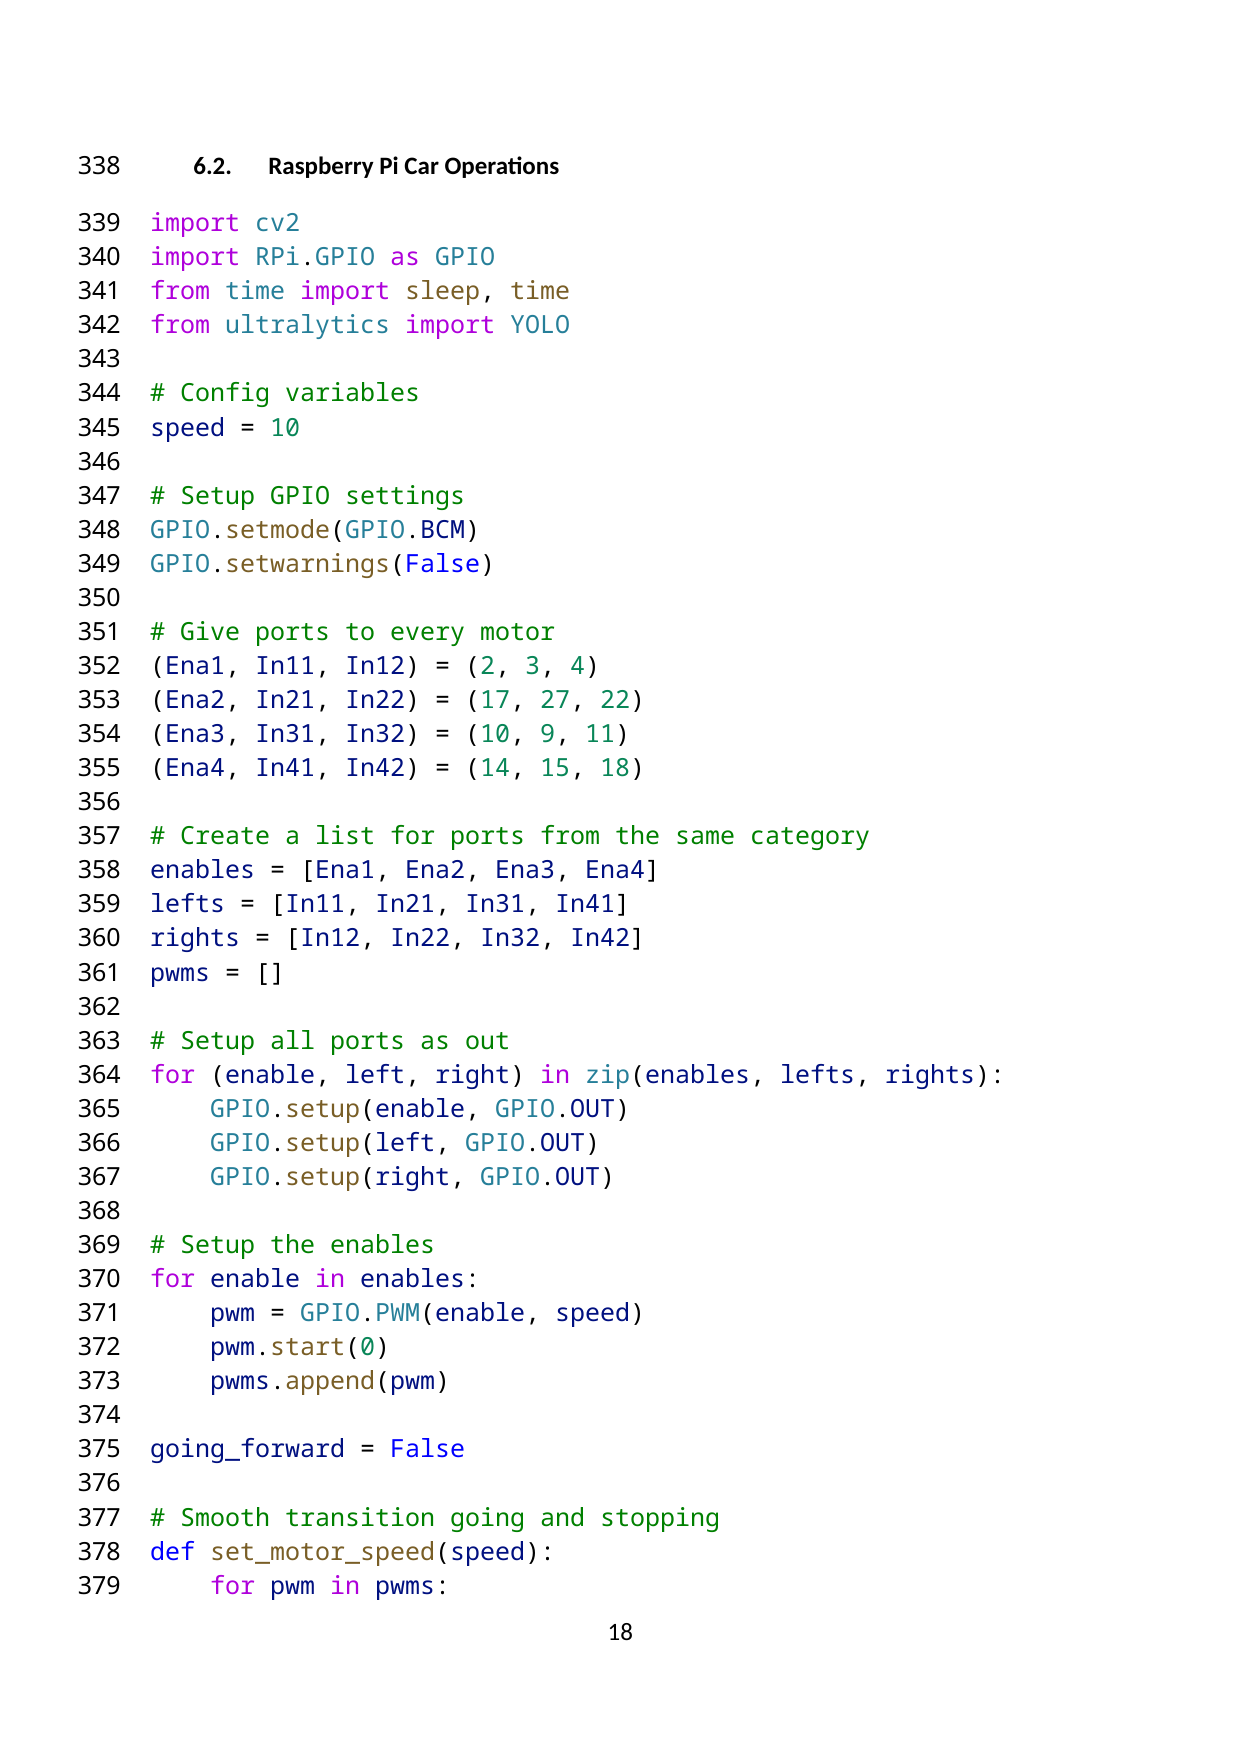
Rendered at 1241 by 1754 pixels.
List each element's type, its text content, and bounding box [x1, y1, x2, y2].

text rights = [In12, In22, In32, In42] [150, 920, 1090, 954]
text pwm.start(0) [150, 1329, 1090, 1363]
text GPIO.setmode(GPIO.BCM) [150, 511, 1090, 545]
text # Give ports to every motor [150, 613, 1090, 648]
text (Ena4, In41, In42) = (14, 15, 18) [150, 750, 1090, 784]
text from ultralytics import YOLO [150, 307, 1090, 341]
text lefts = [In11, In21, In31, In41] [150, 886, 1090, 920]
text GPIO.setup(right, GPIO.OUT) [150, 1158, 1090, 1193]
text # Smooth transition going and stopping [150, 1499, 1090, 1533]
text # Config variables [150, 375, 1090, 409]
text enables = [Ena1, Ena2, Ena3, Ena4] [150, 852, 1090, 886]
text # Setup the enables [150, 1227, 1090, 1261]
text (Ena2, In21, In22) = (17, 27, 22) [150, 682, 1090, 716]
text for (enable, left, right) in zip(enables, lefts, rights): [150, 1056, 1090, 1090]
text GPIO.setup(left, GPIO.OUT) [150, 1124, 1090, 1158]
text import cv2 [150, 205, 1090, 239]
text pwms.append(pwm) [150, 1363, 1090, 1397]
text (Ena3, In31, In32) = (10, 9, 11) [150, 716, 1090, 750]
text for enable in enables: [150, 1261, 1090, 1295]
text import RPi.GPIO as GPIO [150, 239, 1090, 273]
text # Setup GPIO settings [150, 477, 1090, 511]
text # Create a list for ports from the same category [150, 818, 1090, 852]
text speed = 10 [150, 409, 1090, 443]
text def set_motor_speed(speed): [150, 1533, 1090, 1567]
text from time import sleep, time [150, 273, 1090, 307]
text (Ena1, In11, In12) = (2, 3, 4) [150, 648, 1090, 682]
text for pwm in pwms: [150, 1567, 1090, 1601]
text going_forward = False [150, 1431, 1090, 1465]
text pwms = [] [150, 954, 1090, 988]
text pwm = GPIO.PWM(enable, speed) [150, 1295, 1090, 1329]
list Raspberry Pi Car Operations [193, 150, 1090, 181]
text # Setup all ports as out [150, 1022, 1090, 1056]
text GPIO.setup(enable, GPIO.OUT) [150, 1090, 1090, 1124]
text GPIO.setwarnings(False) [150, 545, 1090, 579]
